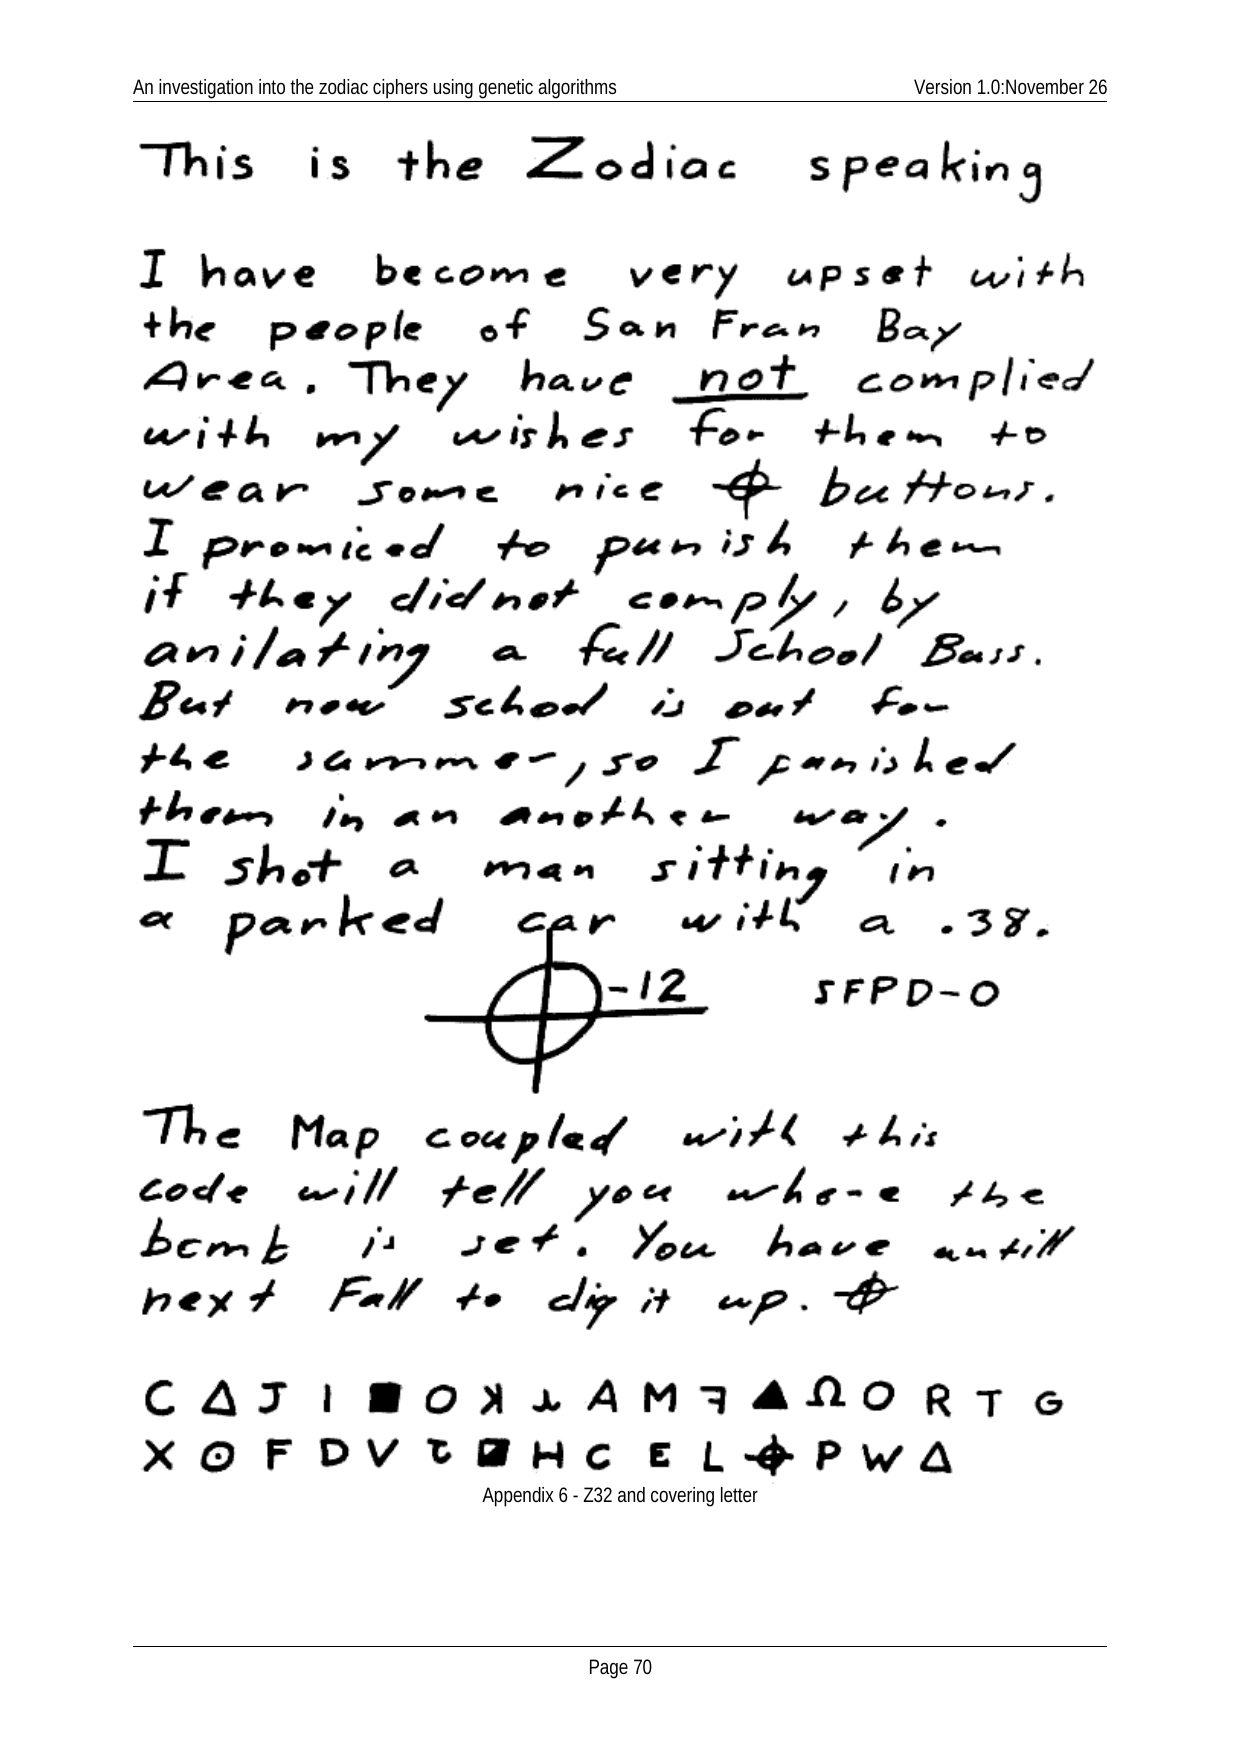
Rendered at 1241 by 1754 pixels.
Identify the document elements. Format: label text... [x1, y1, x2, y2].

picture [132, 132, 1108, 1484]
